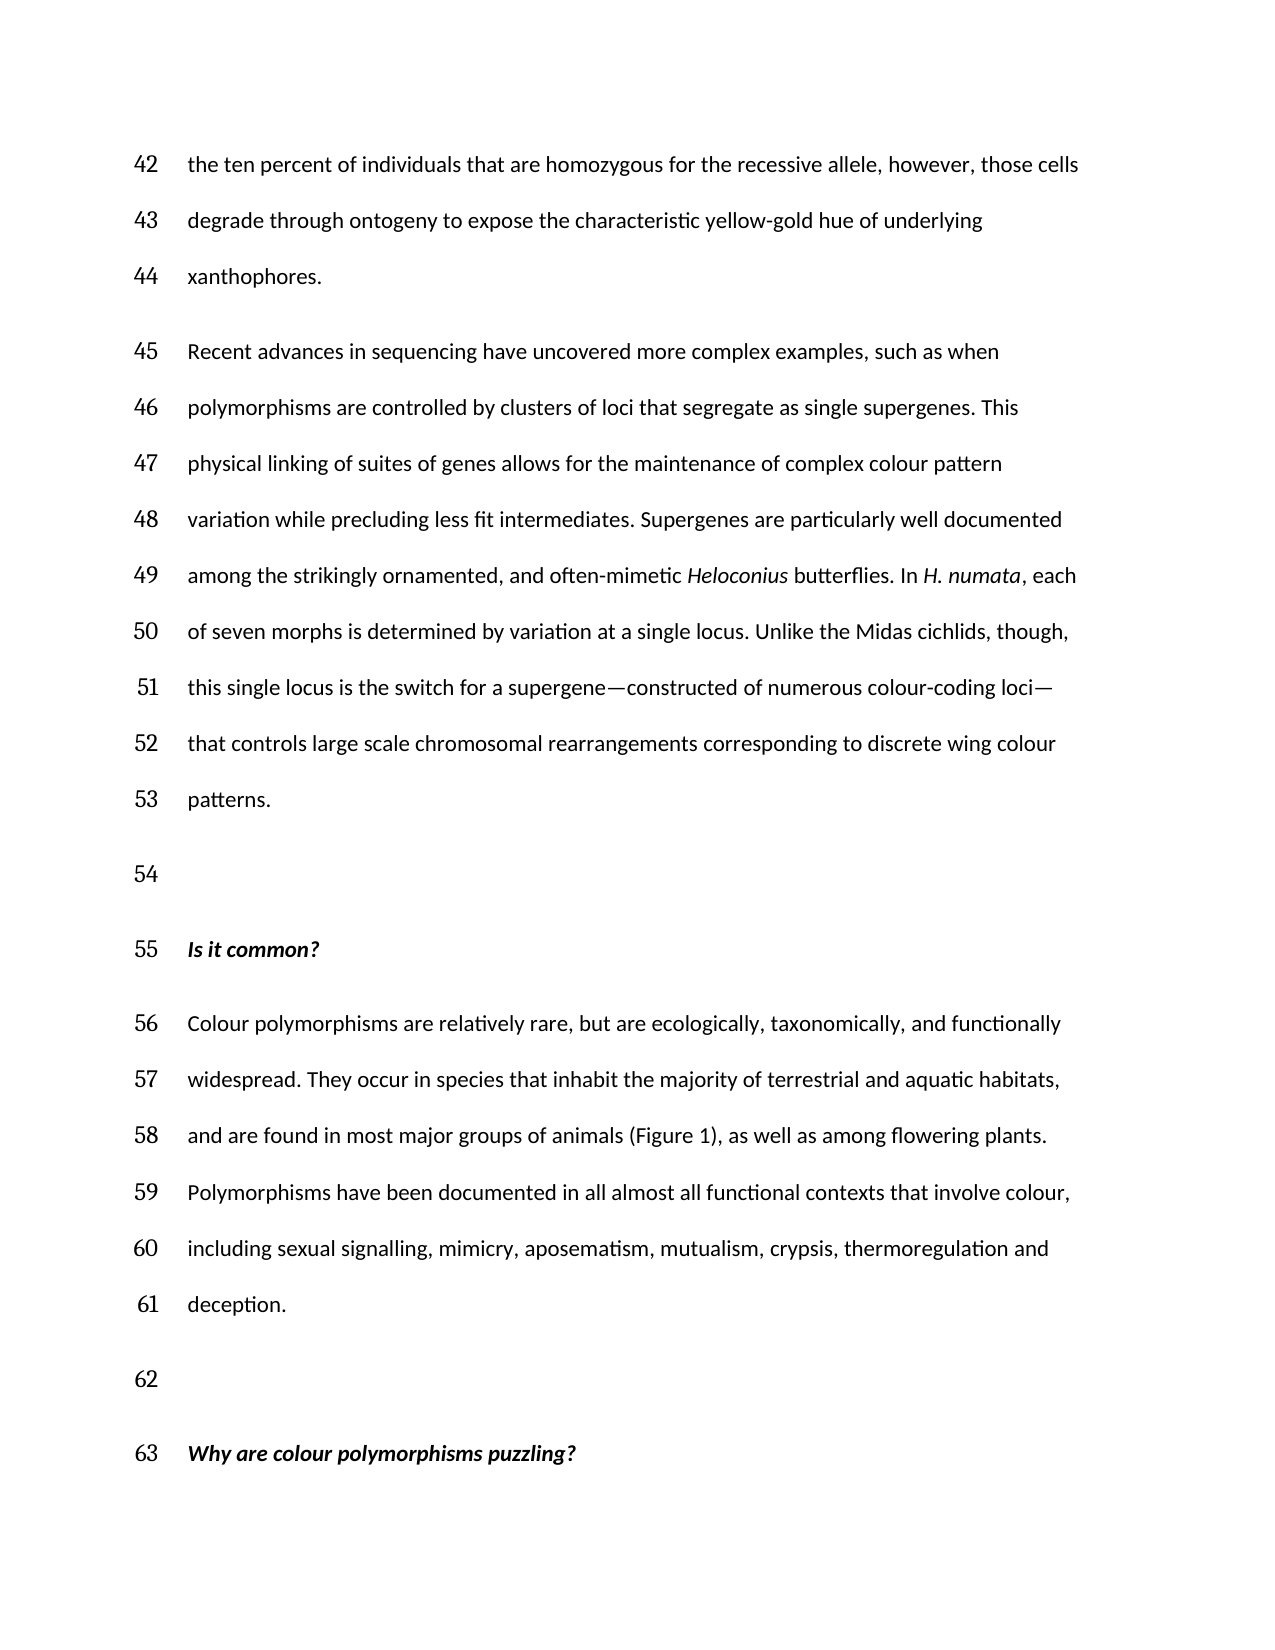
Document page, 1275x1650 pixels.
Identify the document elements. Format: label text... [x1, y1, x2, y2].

text Is it common? [187, 935, 1087, 963]
text Why are colour polymorphisms puzzling? [187, 1439, 1087, 1467]
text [187, 150, 1087, 290]
text Colour polymorphisms are relatively rare, but are ecologically, taxonomically, and functionally widespread. They occur in species that inhabit the majority of terrestrial and aquatic habitats, and are found in most major groups of animals (Figure 1), as well as among flowering plants. Polymorphisms have been documented in all almost all functional contexts that involve colour, including sexual signalling, mimicry, aposematism, mutualism, crypsis, thermoregulation and deception. [187, 1009, 1087, 1318]
text Recent advances in sequencing have uncovered more complex examples, such as when polymorphisms are controlled by clusters of loci that segregate as single supergenes. This physical linking of suites of genes allows for the maintenance of complex colour pattern variation while precluding less fit intermediates. Supergenes are particularly well documented among the strikingly ornamented, and often-mimetic Heloconius butterflies. In H. numata, each of seven morphs is determined by variation at a single locus. Unlike the Midas cichlids, though, this single locus is the switch for a supergene—constructed of numerous colour-coding loci—that controls large scale chromosomal rearrangements corresponding to discrete wing colour patterns. [187, 337, 1087, 813]
